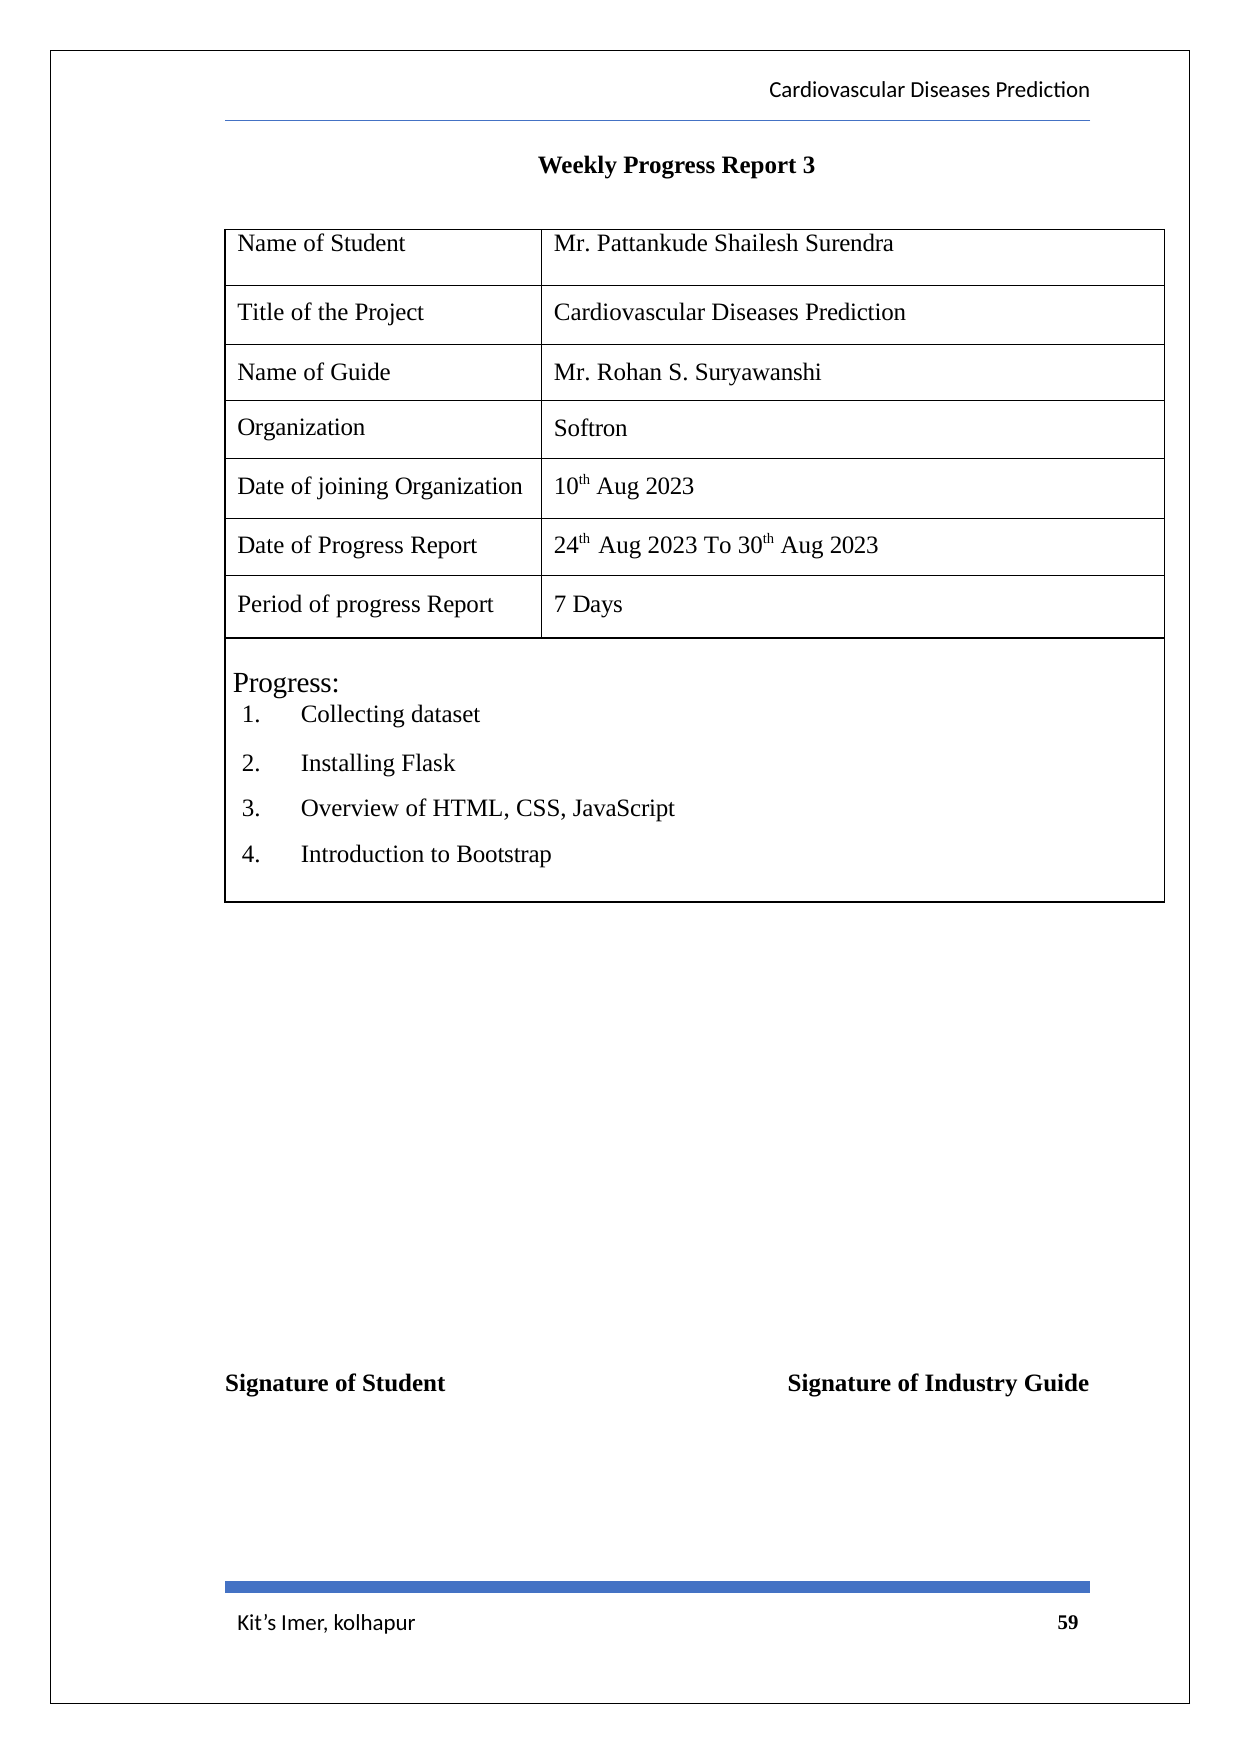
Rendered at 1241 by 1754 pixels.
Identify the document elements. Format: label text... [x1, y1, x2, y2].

table_cell Date of joining Organization [226, 459, 541, 518]
list Weekly Progress Report 3 [262, 150, 1090, 179]
table_cell 10th Aug 2023 [542, 459, 1164, 518]
table_cell 24th Aug 2023 To 30th Aug 2023 [542, 519, 1164, 575]
table_cell Date of Progress Report [226, 519, 541, 575]
table_cell Period of progress Report [226, 576, 541, 636]
table_cell Mr. Rohan S. Suryawanshi [542, 345, 1164, 400]
list Signature of Student Signature of Industry Guide [225, 1368, 1090, 1397]
table_cell Softron [542, 401, 1164, 457]
table_cell 7 Days [542, 576, 1164, 636]
table_cell Organization [226, 401, 541, 457]
table_header Name of Student [226, 230, 541, 284]
table_header Mr. Pattankude Shailesh Surendra [542, 230, 1164, 284]
table_cell Progress: Collecting dataset Installing Flask Overview of HTML, CSS, JavaScript Introduction to Bootstrap [226, 639, 1164, 901]
table_cell Cardiovascular Diseases Prediction [542, 286, 1164, 344]
table_cell Title of the Project [226, 286, 541, 344]
table_cell Name of Guide [226, 345, 541, 400]
